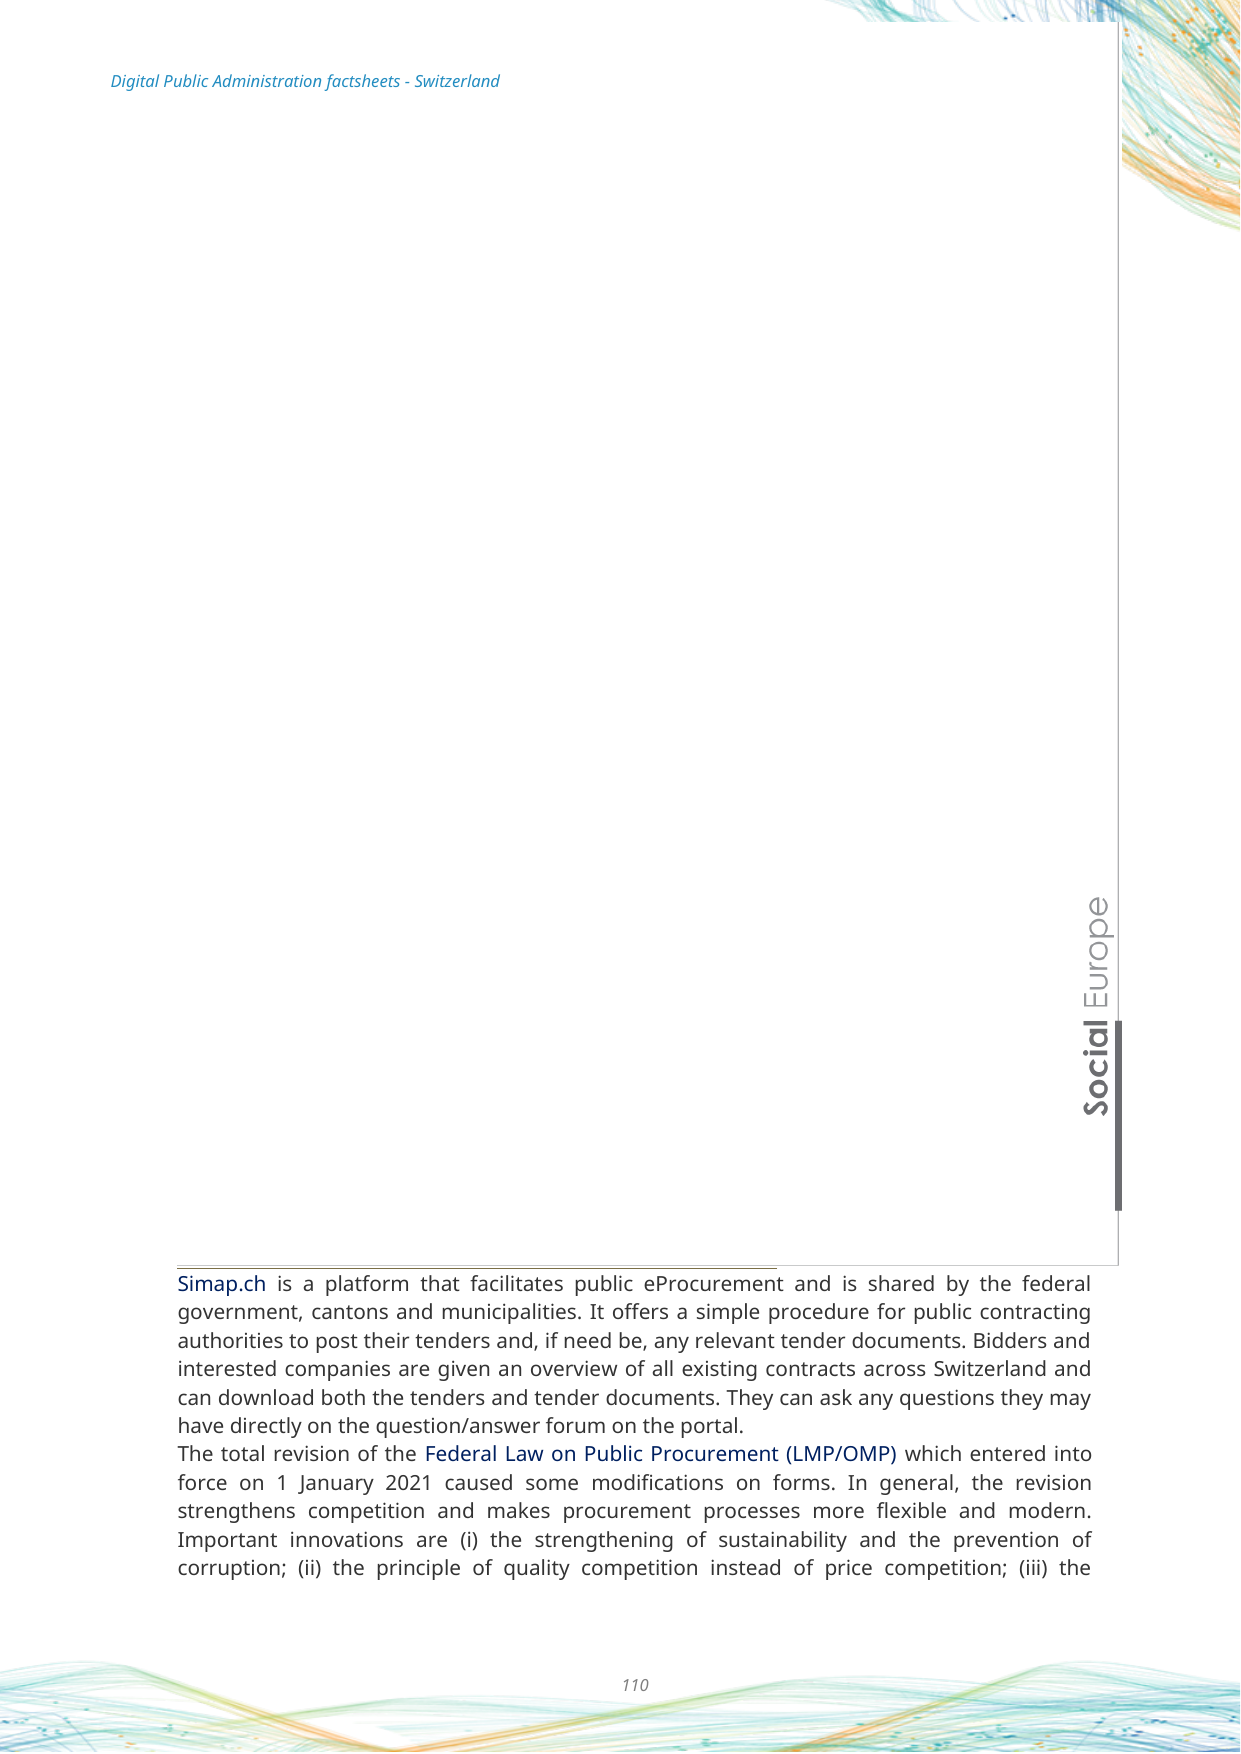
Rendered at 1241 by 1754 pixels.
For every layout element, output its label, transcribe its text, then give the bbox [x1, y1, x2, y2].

text Simap.ch is a platform that facilitates public eProcurement and is shared by the federal government, cantons and municipalities. It offers a simple procedure for public contracting authorities to post their tenders and, if need be, any relevant tender documents. Bidders and interested companies are given an overview of all existing contracts across Switzerland and can download both the tenders and tender documents. They can ask any questions they may have directly on the question/answer forum on the portal. [177, 1269, 1092, 1439]
text The total revision of the Federal Law on Public Procurement (LMP/OMP) which entered into force on 1 January 2021 caused some modifications on forms. In general, the revision strengthens competition and makes procurement processes more flexible and modern. Important innovations are (i) the strengthening of sustainability and the prevention of corruption; (ii) the principle of quality competition instead of price competition; (iii) the expansion of legal protection; (iv) the modification of language standards, framework agreements, electronic procurement and electronic auctions; and (v) shorter deadlines. [177, 1439, 1092, 1582]
picture [0, 1643, 1241, 1752]
picture [177, 0, 1241, 1266]
